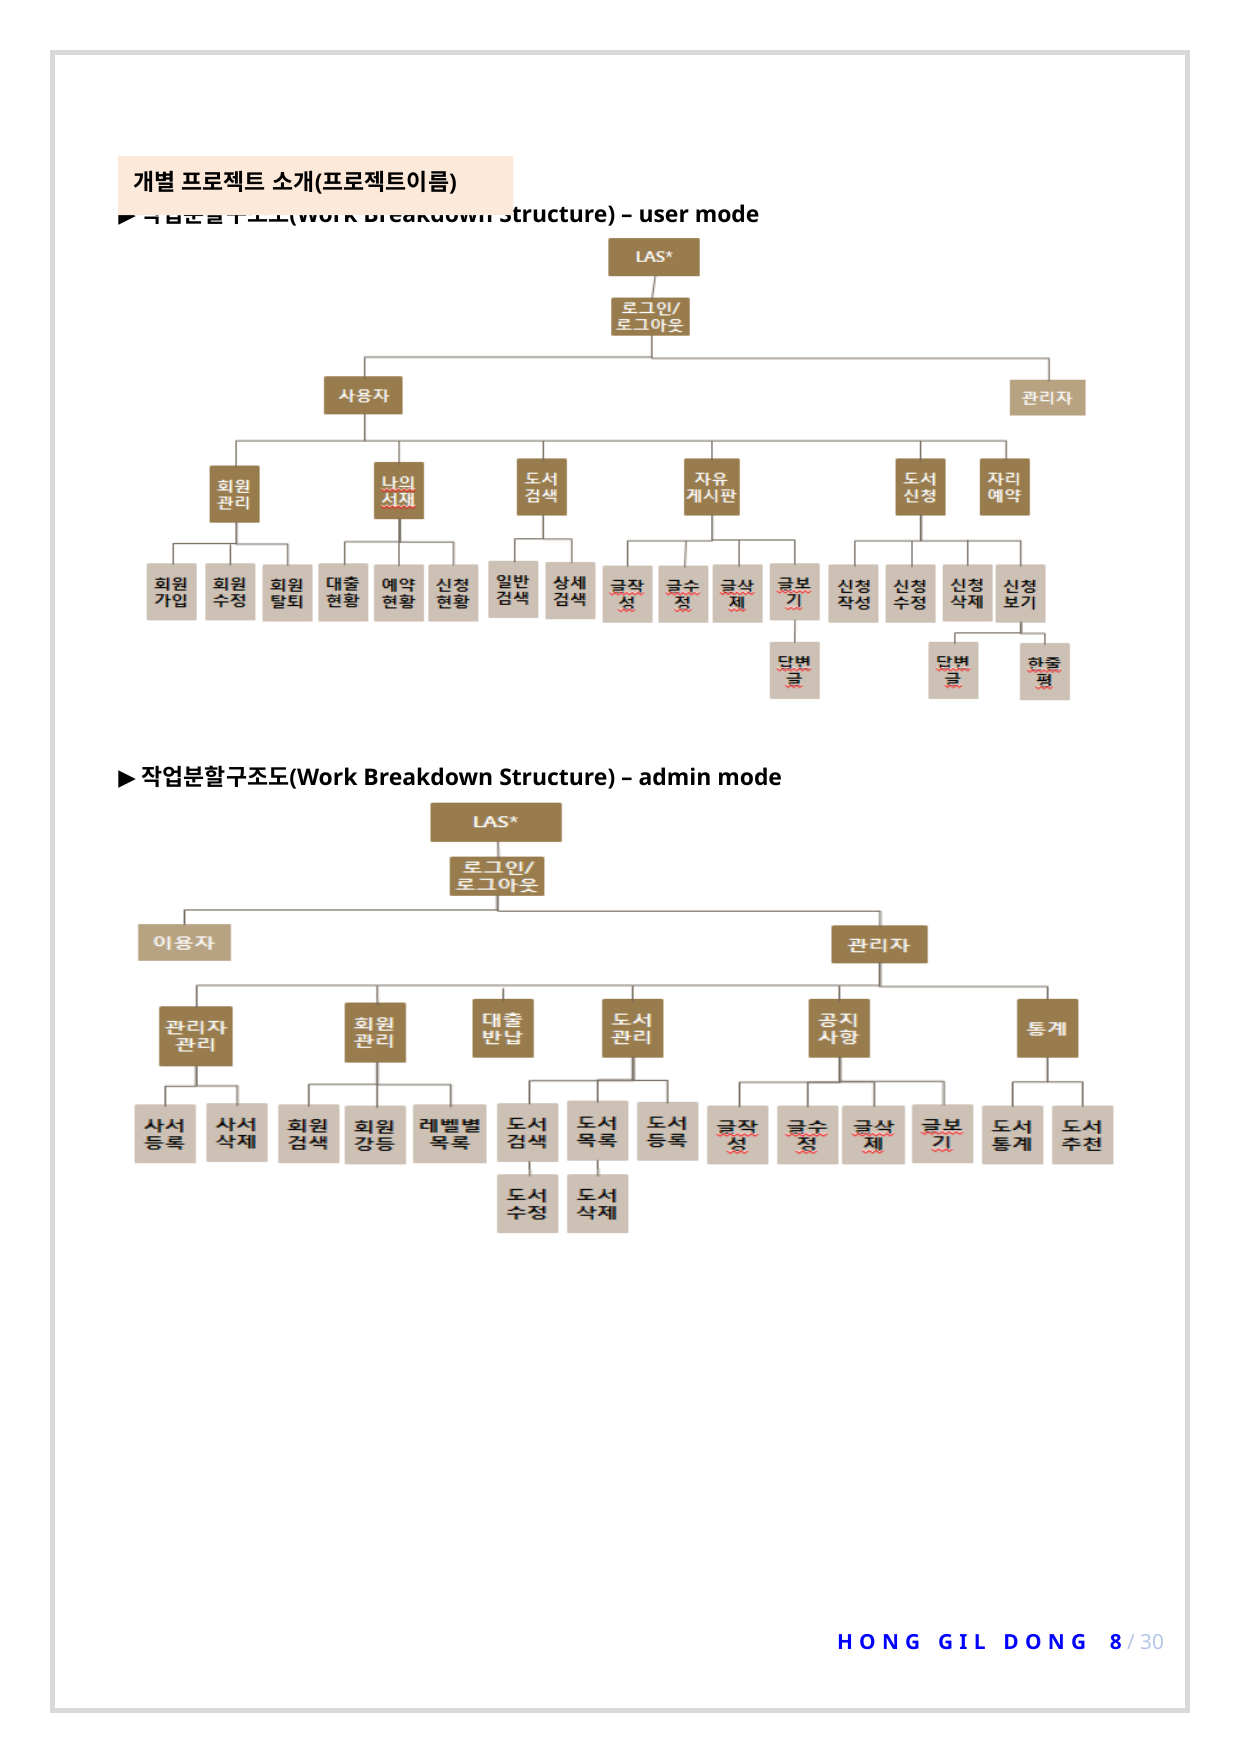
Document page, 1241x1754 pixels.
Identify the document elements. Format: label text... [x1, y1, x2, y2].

picture [137, 231, 1103, 711]
text ▶ 작업분할구조도(Work Breakdown Structure) – user mode [118, 194, 1122, 231]
text ▶ 작업분할구조도(Work Breakdown Structure) – admin mode [118, 756, 1122, 794]
picture [121, 793, 1119, 1243]
